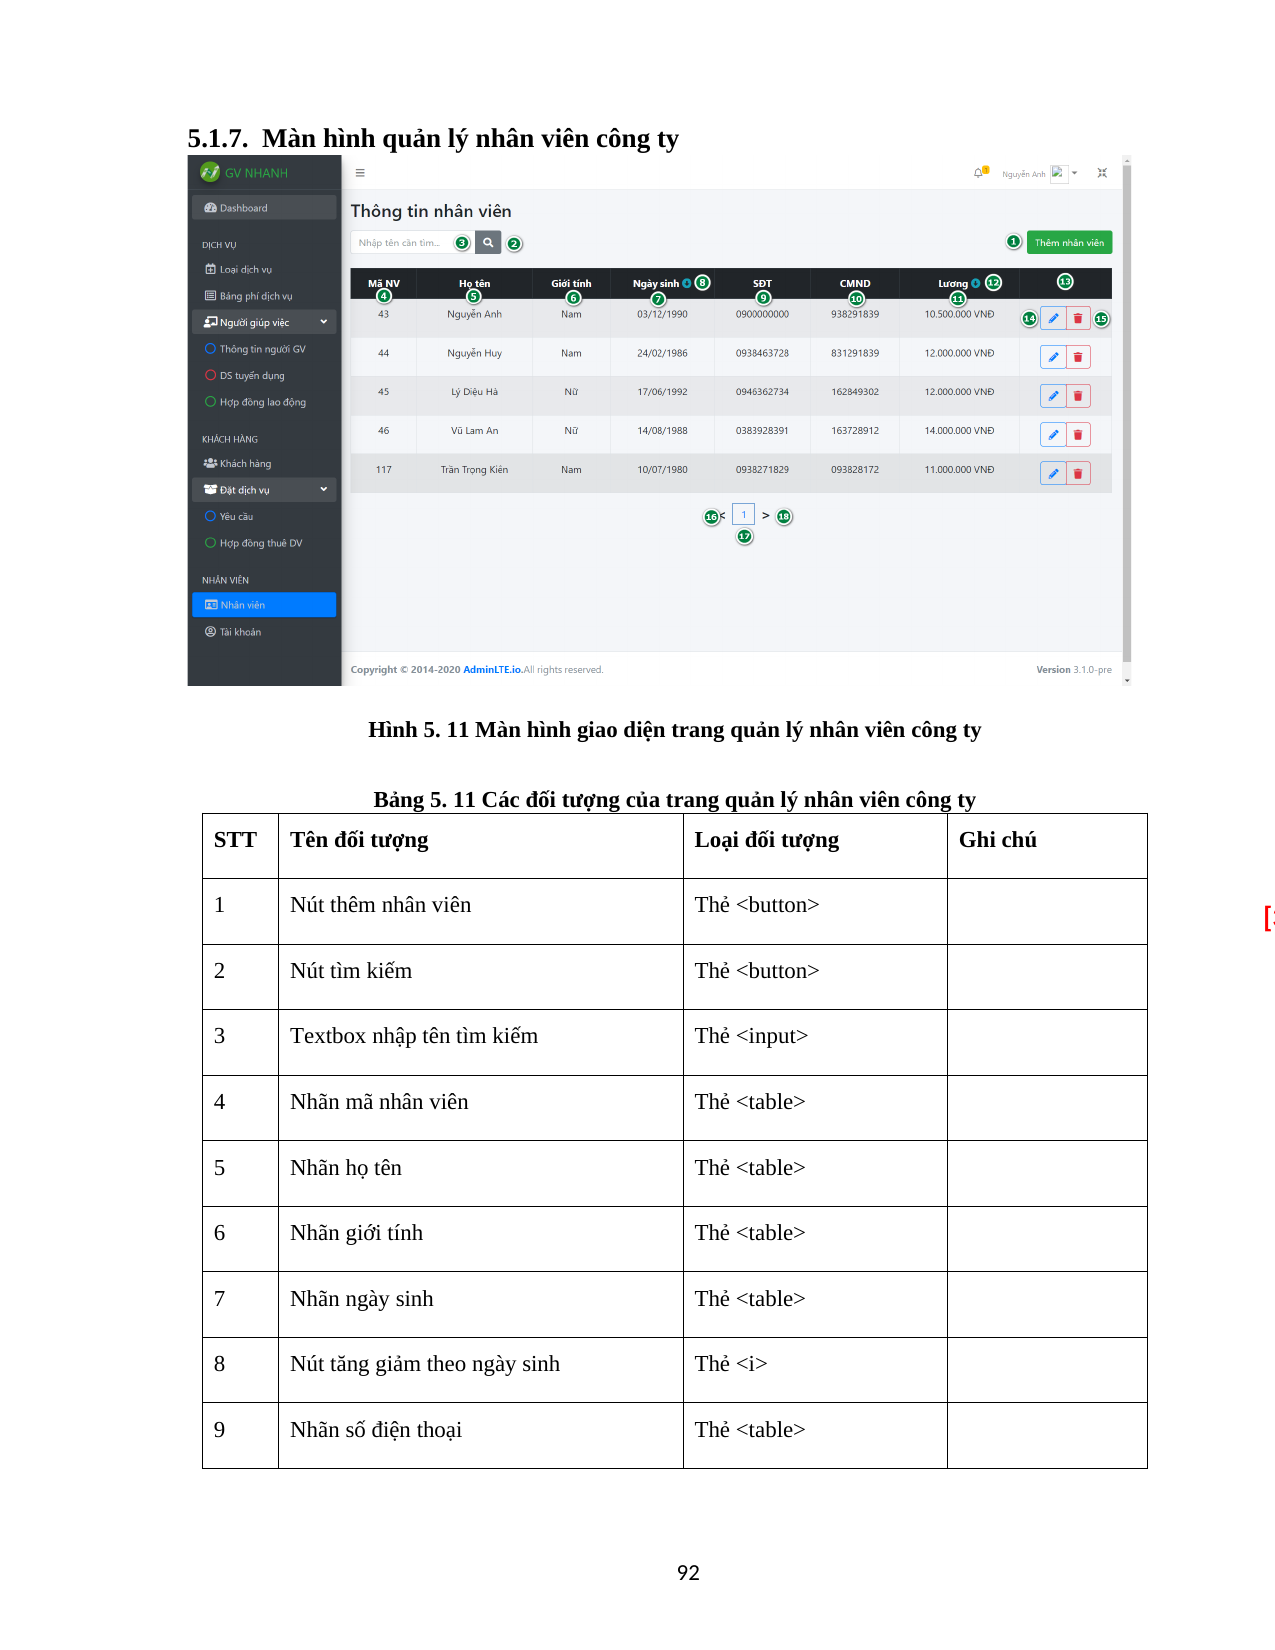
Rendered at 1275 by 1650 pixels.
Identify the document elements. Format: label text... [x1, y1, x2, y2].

table_cell 5 [203, 1141, 278, 1206]
table_cell 6 [203, 1207, 278, 1271]
table_cell Thẻ <table> [684, 1207, 947, 1271]
table_header Loại đối tượng [684, 814, 947, 878]
table_cell Nút tìm kiếm [279, 945, 683, 1009]
table_cell 8 [203, 1338, 278, 1402]
table_cell 9 [203, 1403, 278, 1468]
text Bảng 5. 11 Các đối tượng của trang quản lý nhân viên công ty [187, 786, 1162, 812]
picture [187, 155, 1132, 686]
text 5.1.7. Màn hình quản lý nhân viên công ty [187, 122, 1162, 153]
table_cell Nhãn số điện thoại [279, 1403, 683, 1468]
table_cell [948, 945, 1147, 1009]
table_cell Textbox nhập tên tìm kiếm [279, 1010, 683, 1074]
table_cell Thẻ <i> [684, 1338, 947, 1402]
table_cell Thẻ <button> [684, 879, 947, 943]
table_cell [948, 1338, 1147, 1402]
table_cell Thẻ <table> [684, 1403, 947, 1468]
table_cell 4 [203, 1076, 278, 1140]
table_cell [948, 1141, 1147, 1206]
table_cell Nhãn họ tên [279, 1141, 683, 1206]
table_cell 1 [203, 879, 278, 943]
table_cell 7 [203, 1272, 278, 1337]
table_cell Nút tăng giảm theo ngày sinh [279, 1338, 683, 1402]
table_cell Thẻ <table> [684, 1076, 947, 1140]
table_cell [948, 879, 1147, 943]
table_cell [948, 1272, 1147, 1337]
table_header Ghi chú [948, 814, 1147, 878]
table_cell Nhãn giới tính [279, 1207, 683, 1271]
table_cell [948, 1010, 1147, 1074]
table_cell [948, 1403, 1147, 1468]
table_cell Nhãn mã nhân viên [279, 1076, 683, 1140]
text Hình 5. 11 Màn hình giao diện trang quản lý nhân viên công ty [187, 716, 1162, 742]
table_cell Thẻ <button> [684, 945, 947, 1009]
table_cell 3 [203, 1010, 278, 1074]
table_cell [948, 1207, 1147, 1271]
table_cell Thẻ <table> [684, 1272, 947, 1337]
table_header Tên đối tượng [279, 814, 683, 878]
table_cell 2 [203, 945, 278, 1009]
table_cell Nhãn ngày sinh [279, 1272, 683, 1337]
table_header STT [203, 814, 278, 878]
table_cell [948, 1076, 1147, 1140]
table_cell Thẻ <input> [684, 1010, 947, 1074]
table_cell Thẻ <table> [684, 1141, 947, 1206]
table_cell Nút thêm nhân viên [279, 879, 683, 943]
